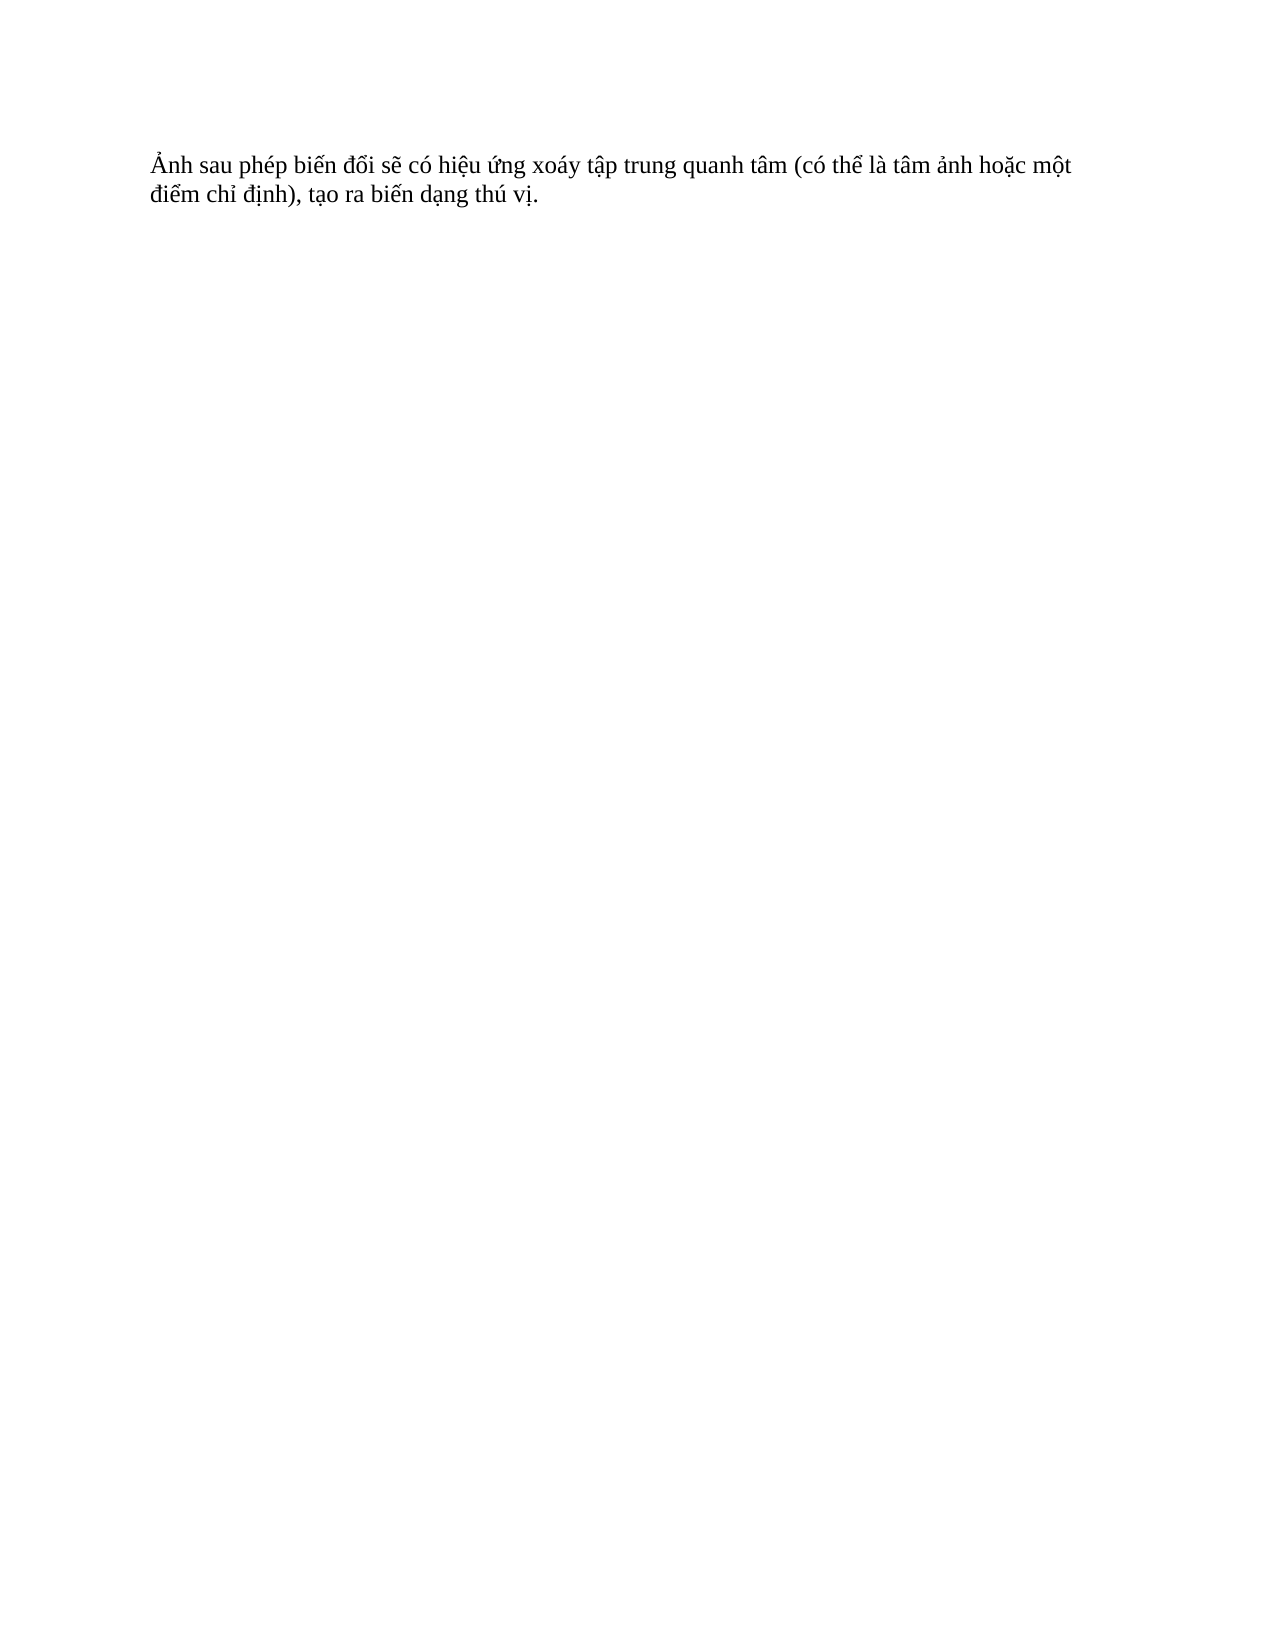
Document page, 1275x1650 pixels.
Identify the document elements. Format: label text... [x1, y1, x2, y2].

text Ảnh sau phép biến đổi sẽ có hiệu ứng xoáy tập trung quanh tâm (có thể là tâm ảnh hoặc một điểm chỉ định), tạo ra biến dạng thú vị. [150, 150, 1125, 207]
